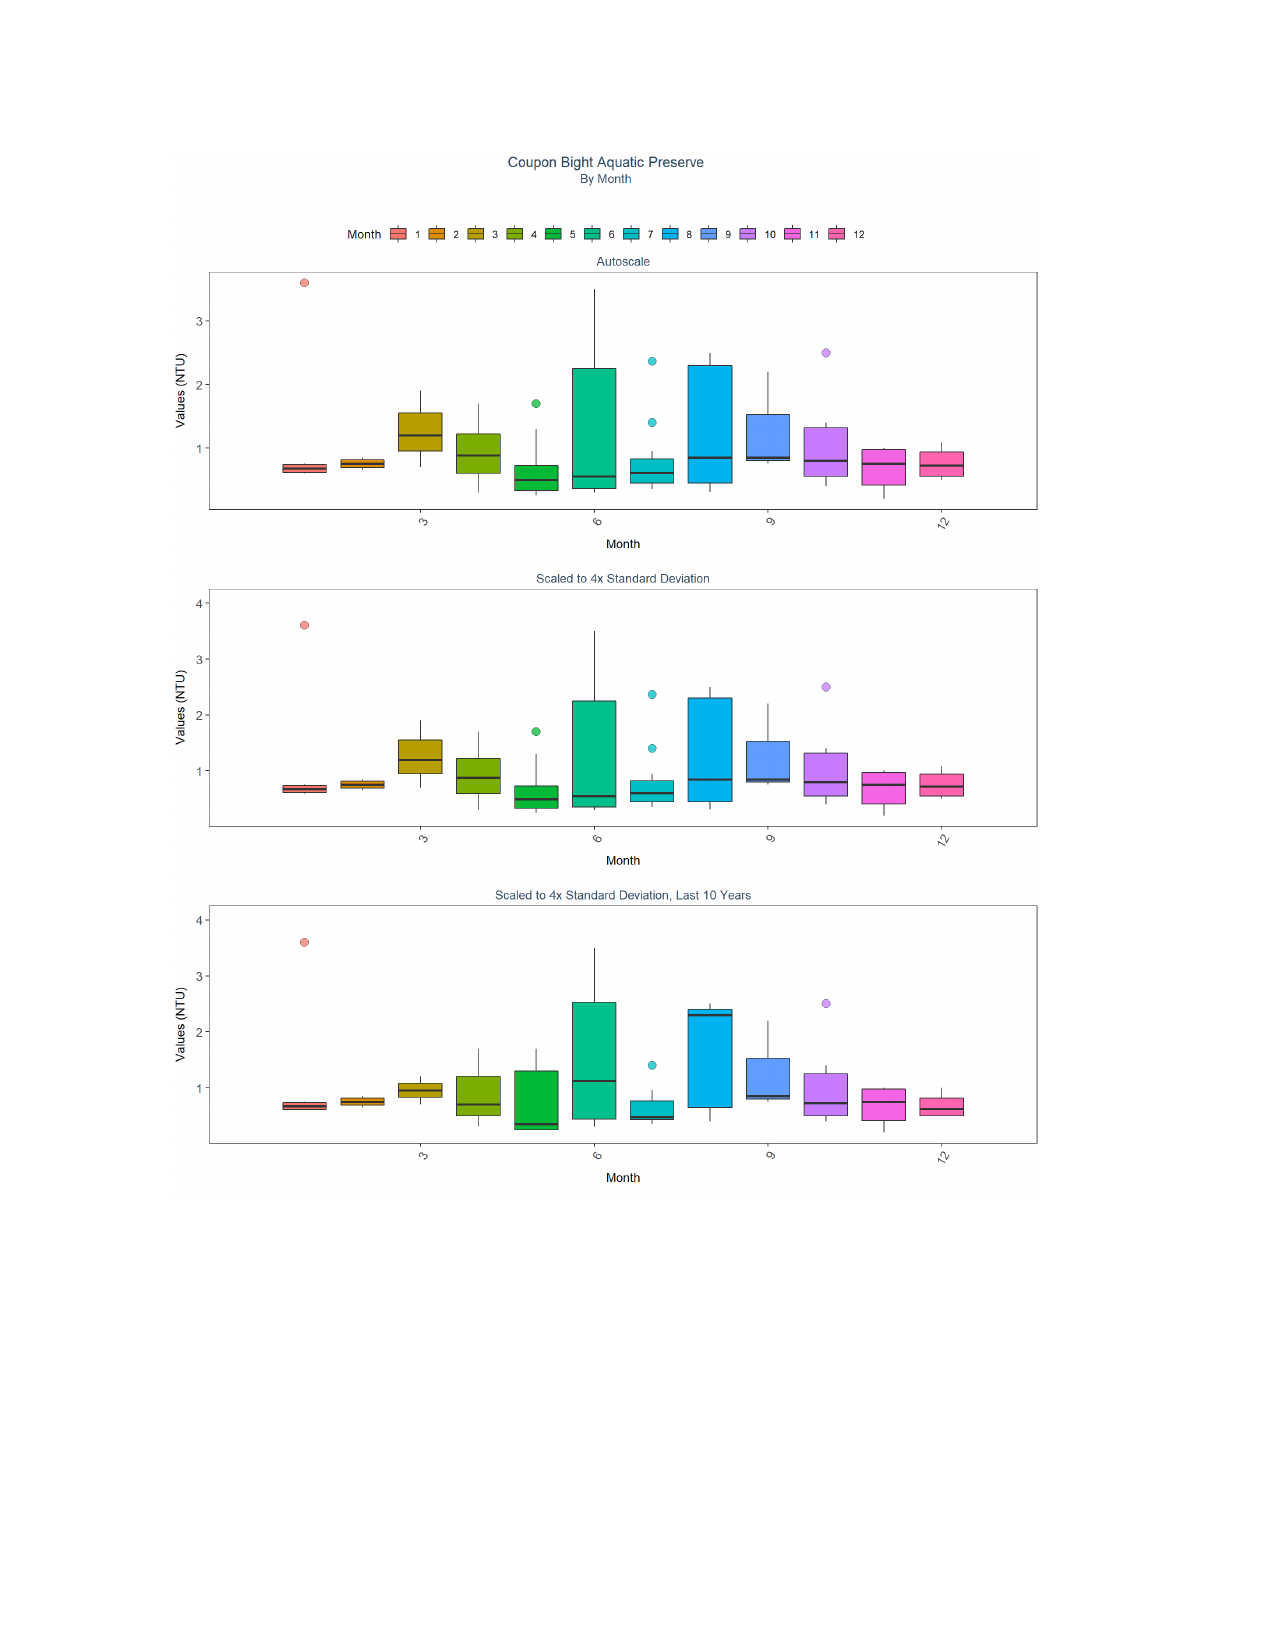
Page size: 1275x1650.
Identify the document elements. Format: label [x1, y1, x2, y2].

picture [168, 150, 1044, 1200]
